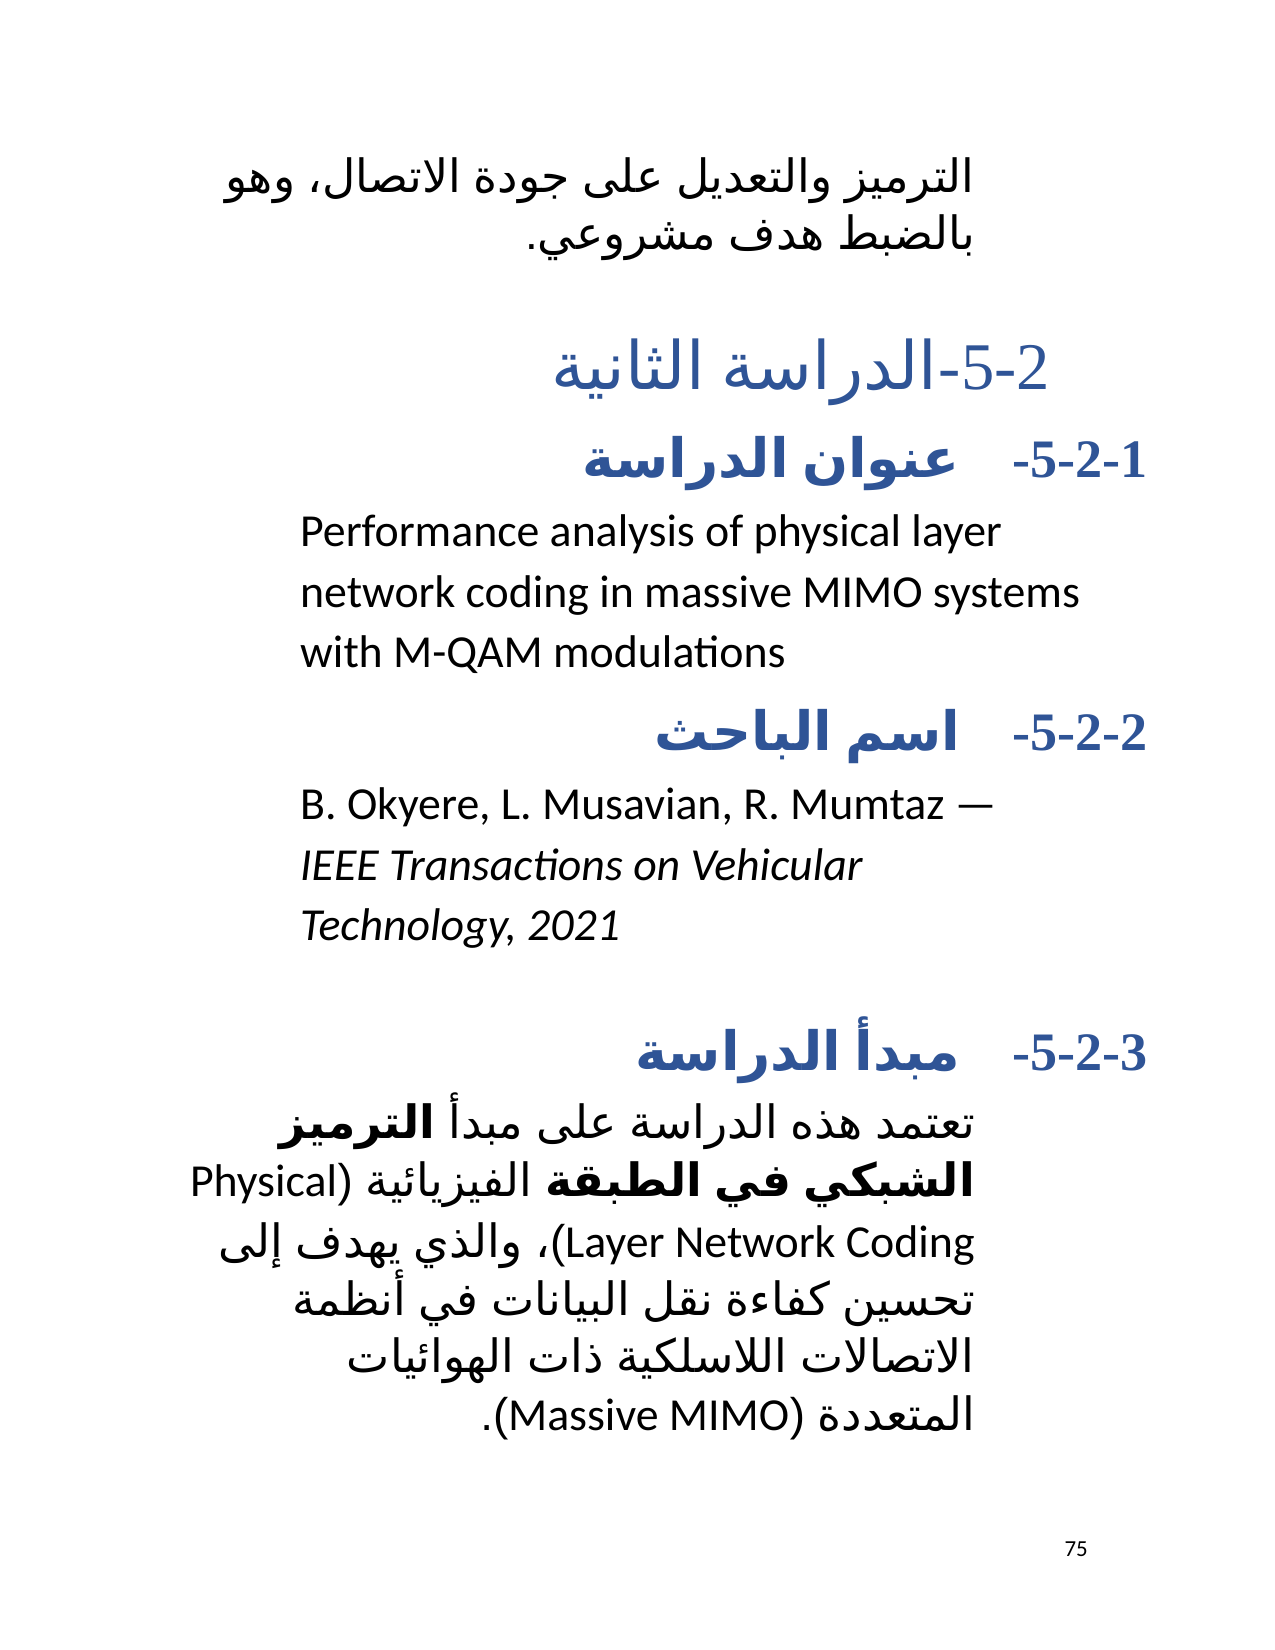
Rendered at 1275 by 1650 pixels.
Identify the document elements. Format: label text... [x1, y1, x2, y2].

subtitle مبدأ الدراسة [187, 1020, 1012, 1082]
subtitle اسم الباحث [187, 700, 1012, 762]
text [187, 150, 975, 259]
text Performance analysis of physical layer network coding in massive MIMO systems with M-QAM modulations [300, 502, 1087, 679]
text تعتمد هذه الدراسة على مبدأ الترميز الشبكي في الطبقة الفيزيائية (Physical Layer Network Coding)، والذي يهدف إلى تحسين كفاءة نقل البيانات في أنظمة الاتصالات اللاسلكية ذات الهوائيات المتعددة (Massive MIMO). [187, 1095, 975, 1442]
subtitle الدراسة الثانية [187, 327, 1050, 404]
text B. Okyere, L. Musavian, R. Mumtaz — IEEE Transactions on Vehicular Technology, 2021 [300, 775, 1087, 952]
subtitle عنوان الدراسة [187, 427, 1012, 489]
